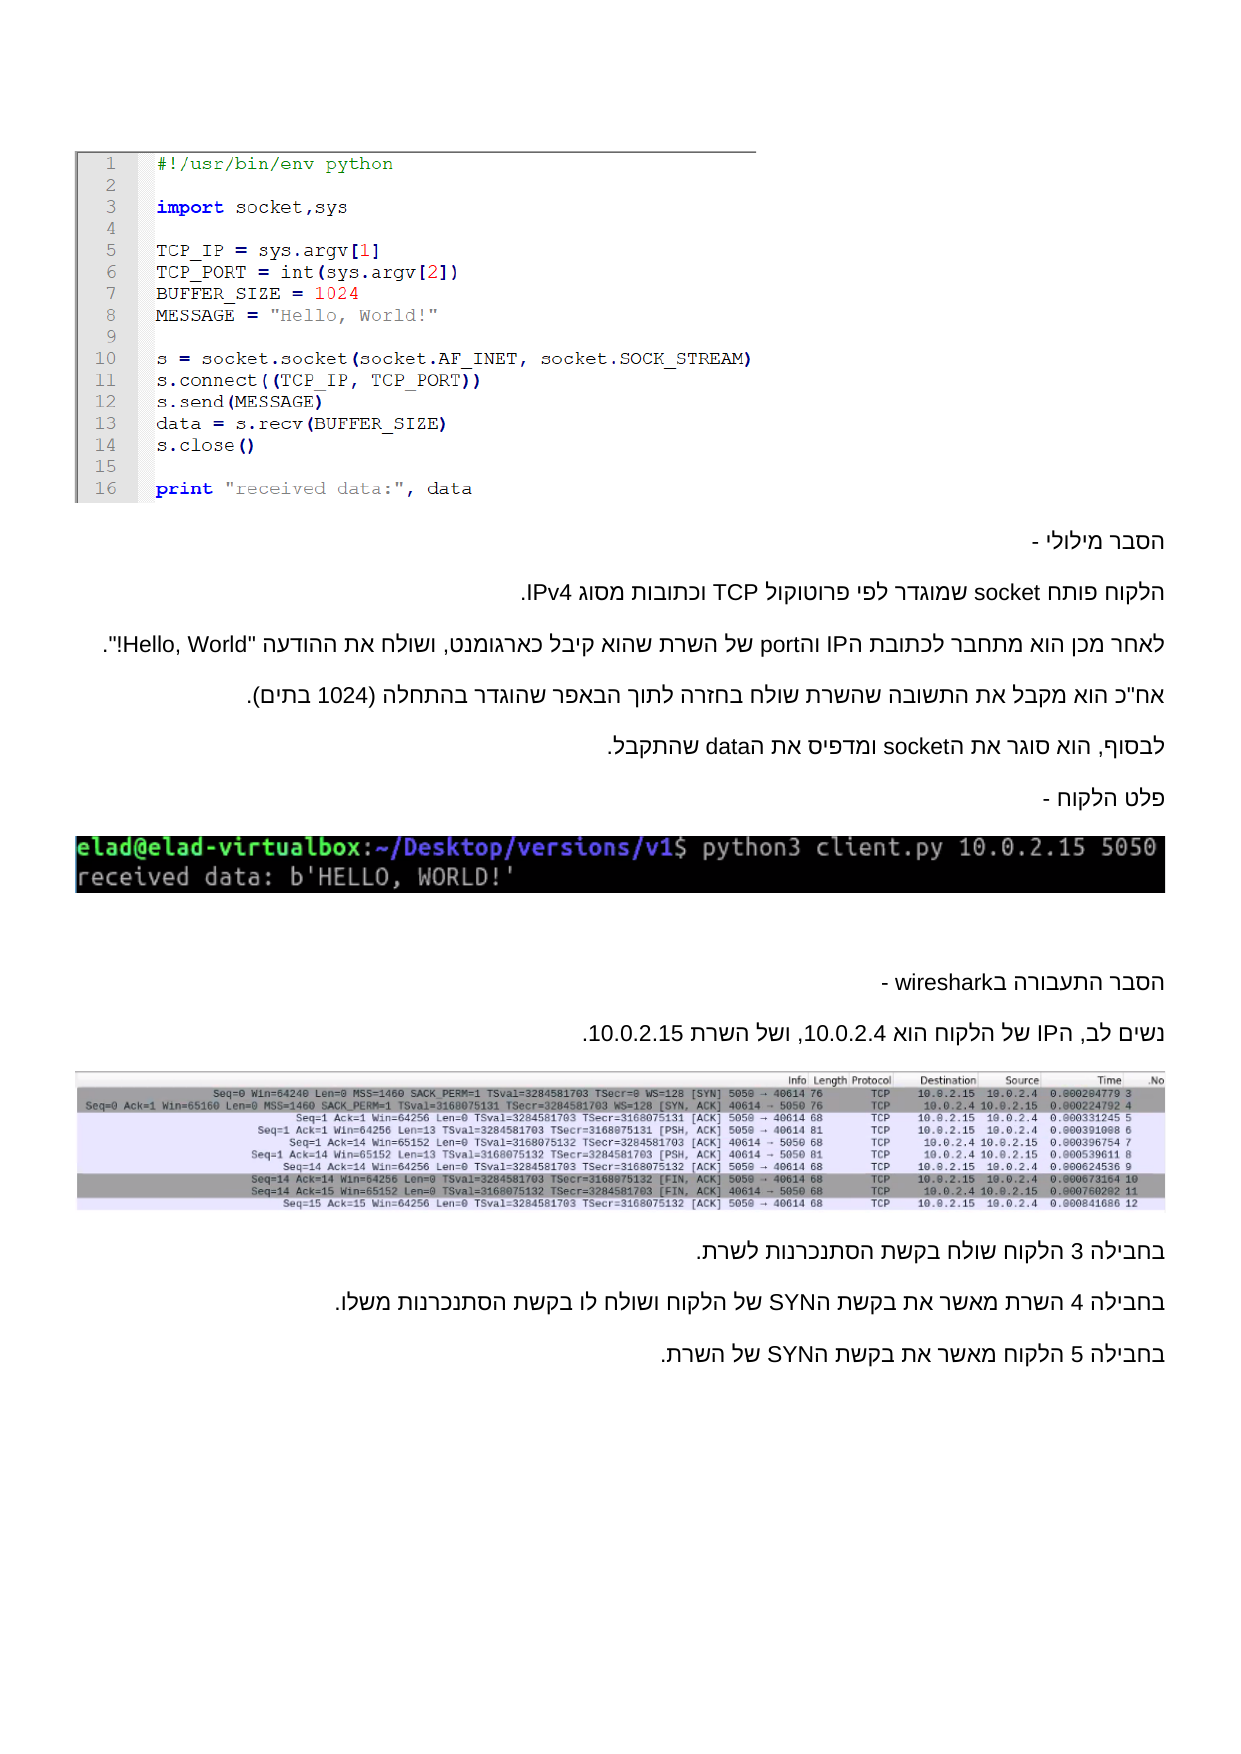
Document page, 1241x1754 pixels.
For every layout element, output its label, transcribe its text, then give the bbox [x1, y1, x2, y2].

text הסבר התעבורה בwireshark - [75, 968, 1165, 995]
text בחבילה 4 השרת מאשר את בקשת הSYN של הלקוח ושולח לו בקשת הסתנכרנות משלו. [75, 1289, 1165, 1316]
picture [75, 1071, 1166, 1213]
text בחבילה 5 הלקוח מאשר את בקשת הSYN של השרת. [75, 1341, 1165, 1367]
text לאחר מכן הוא מתחבר לכתובת הIP והport של השרת שהוא קיבל כארגומנט, ושולח את ההודעה "Hello, World!". [75, 631, 1165, 657]
text הסבר מילולי - [75, 528, 1165, 554]
text אח"כ הוא מקבל את התשובה שהשרת שולח בחזרה לתוך הבאפר שהוגדר בהתחלה (1024 בתים). [75, 682, 1165, 708]
text פלט הלקוח - [75, 784, 1165, 811]
picture [75, 836, 1166, 893]
text בחבילה 3 הלקוח שולח בקשת הסתנכרנות לשרת. [75, 1238, 1165, 1264]
text לבסוף, הוא סוגר את הsocket ומדפיס את הdata שהתקבל. [75, 733, 1165, 759]
text נשים לב, הIP של הלקוח הוא 10.0.2.4, ושל השרת 10.0.2.15. [75, 1020, 1165, 1046]
text הלקוח פותח socket שמוגדר לפי פרוטוקול TCP וכתובות מסוג IPv4. [75, 579, 1165, 606]
picture [74, 151, 757, 503]
